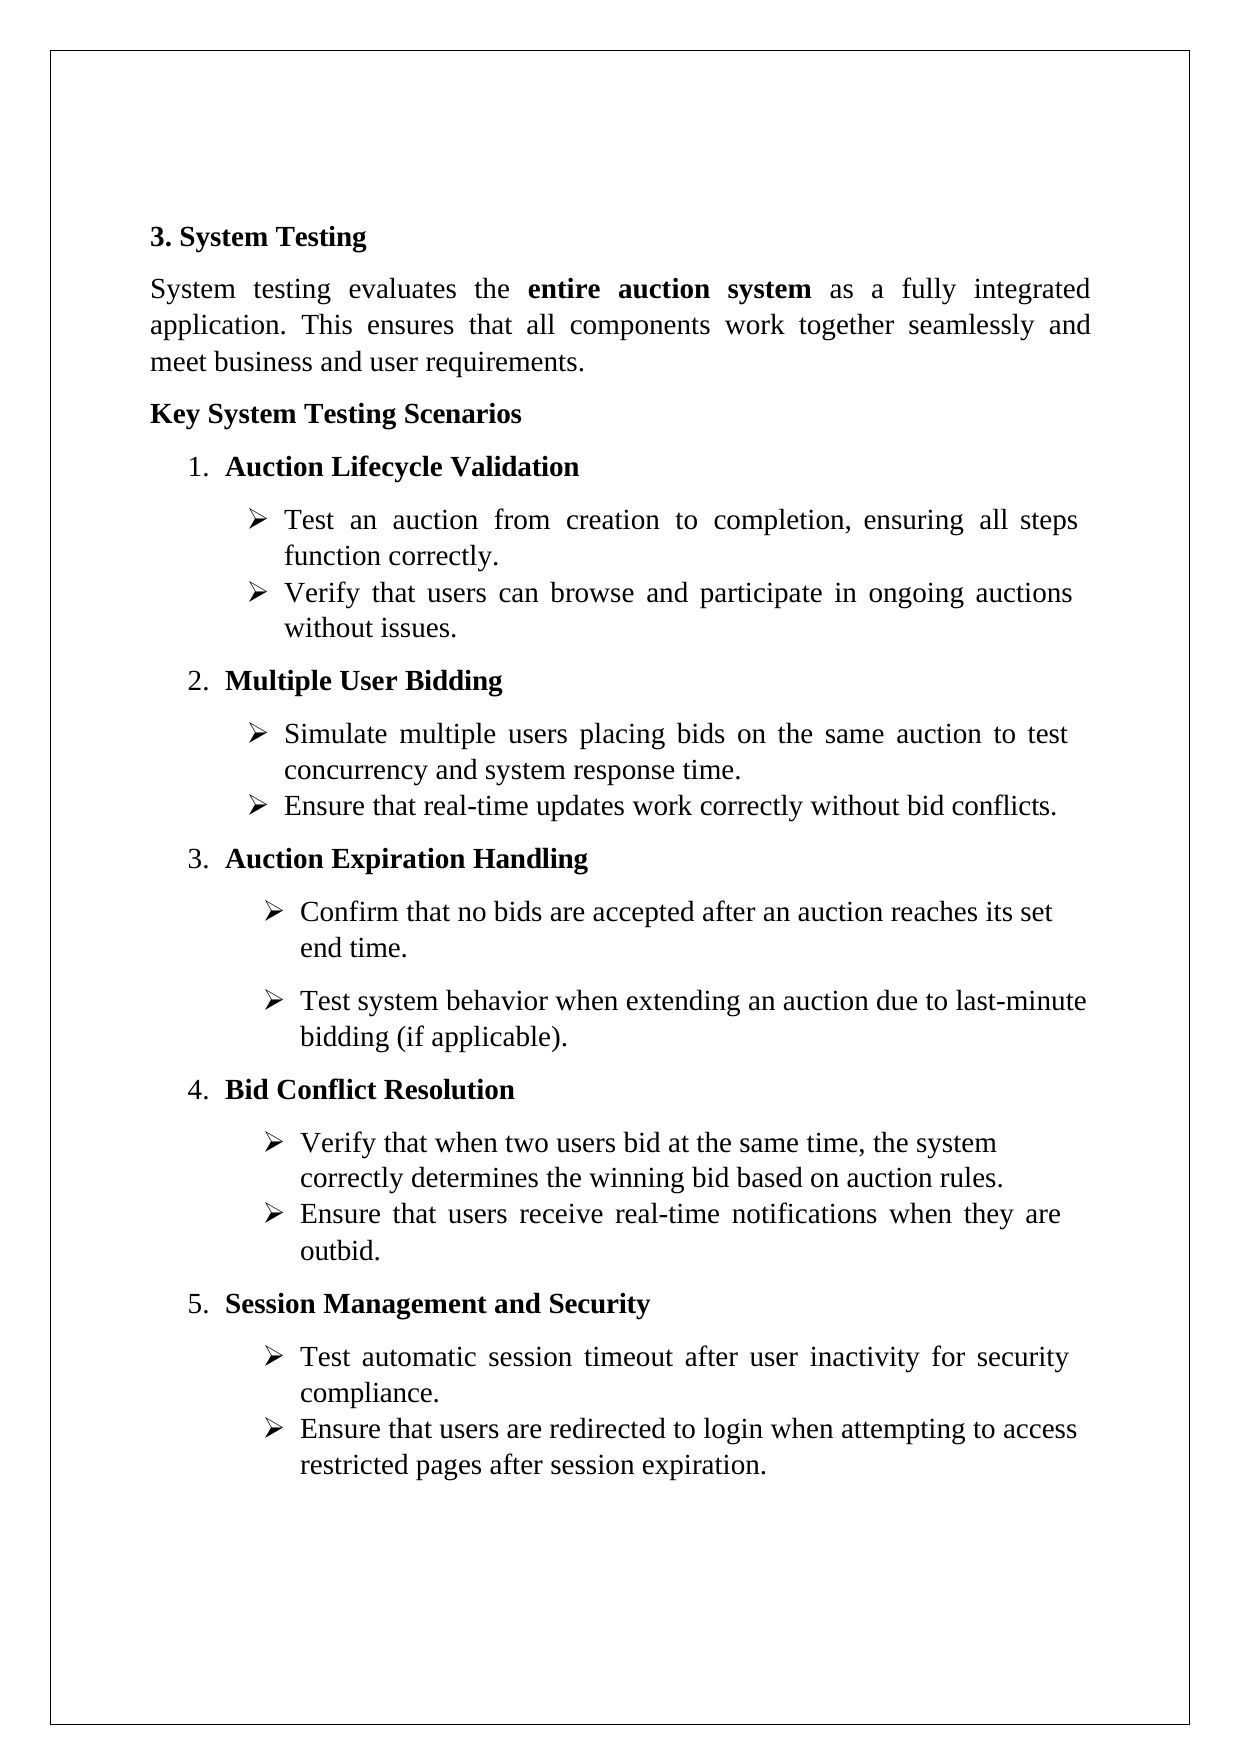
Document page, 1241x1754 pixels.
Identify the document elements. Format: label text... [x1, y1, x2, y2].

list Verify that users can browse and participate in ongoing auctions without issues. [246, 575, 1090, 644]
list System Testing [150, 219, 1181, 252]
list Session Management and Security [187, 1286, 1181, 1319]
list Ensure that real-time updates work correctly without bid conflicts. [246, 788, 1181, 822]
list Verify that when two users bid at the same time, the system correctly determines the winning bid based on auction rules. [262, 1125, 1090, 1194]
list Bid Conflict Resolution [187, 1072, 1181, 1106]
list Multiple User Bidding [187, 663, 1181, 697]
list Ensure that users receive real-time notifications when they are outbid. [262, 1197, 1090, 1266]
list Test an auction from creation to completion, ensuring all steps function correctly. [246, 502, 1090, 572]
list Ensure that users are redirected to login when attempting to access restricted pages after session expiration. [262, 1411, 1090, 1481]
list Auction Expiration Handling [187, 841, 1181, 874]
list Test automatic session timeout after user inactivity for security compliance. [262, 1339, 1090, 1408]
text System testing evaluates the entire auction system as a fully integrated application. This ensures that all components work together seamlessly and meet business and user requirements. [150, 271, 1091, 377]
list Auction Lifecycle Validation [187, 449, 1181, 483]
list Simulate multiple users placing bids on the same auction to test concurrency and system response time. [246, 716, 1090, 786]
list Test system behavior when extending an auction due to last-minute bidding (if applicable). [262, 983, 1091, 1053]
text Key System Testing Scenarios [150, 396, 1181, 430]
list Confirm that no bids are accepted after an auction reaches its set end time. [262, 894, 1090, 964]
